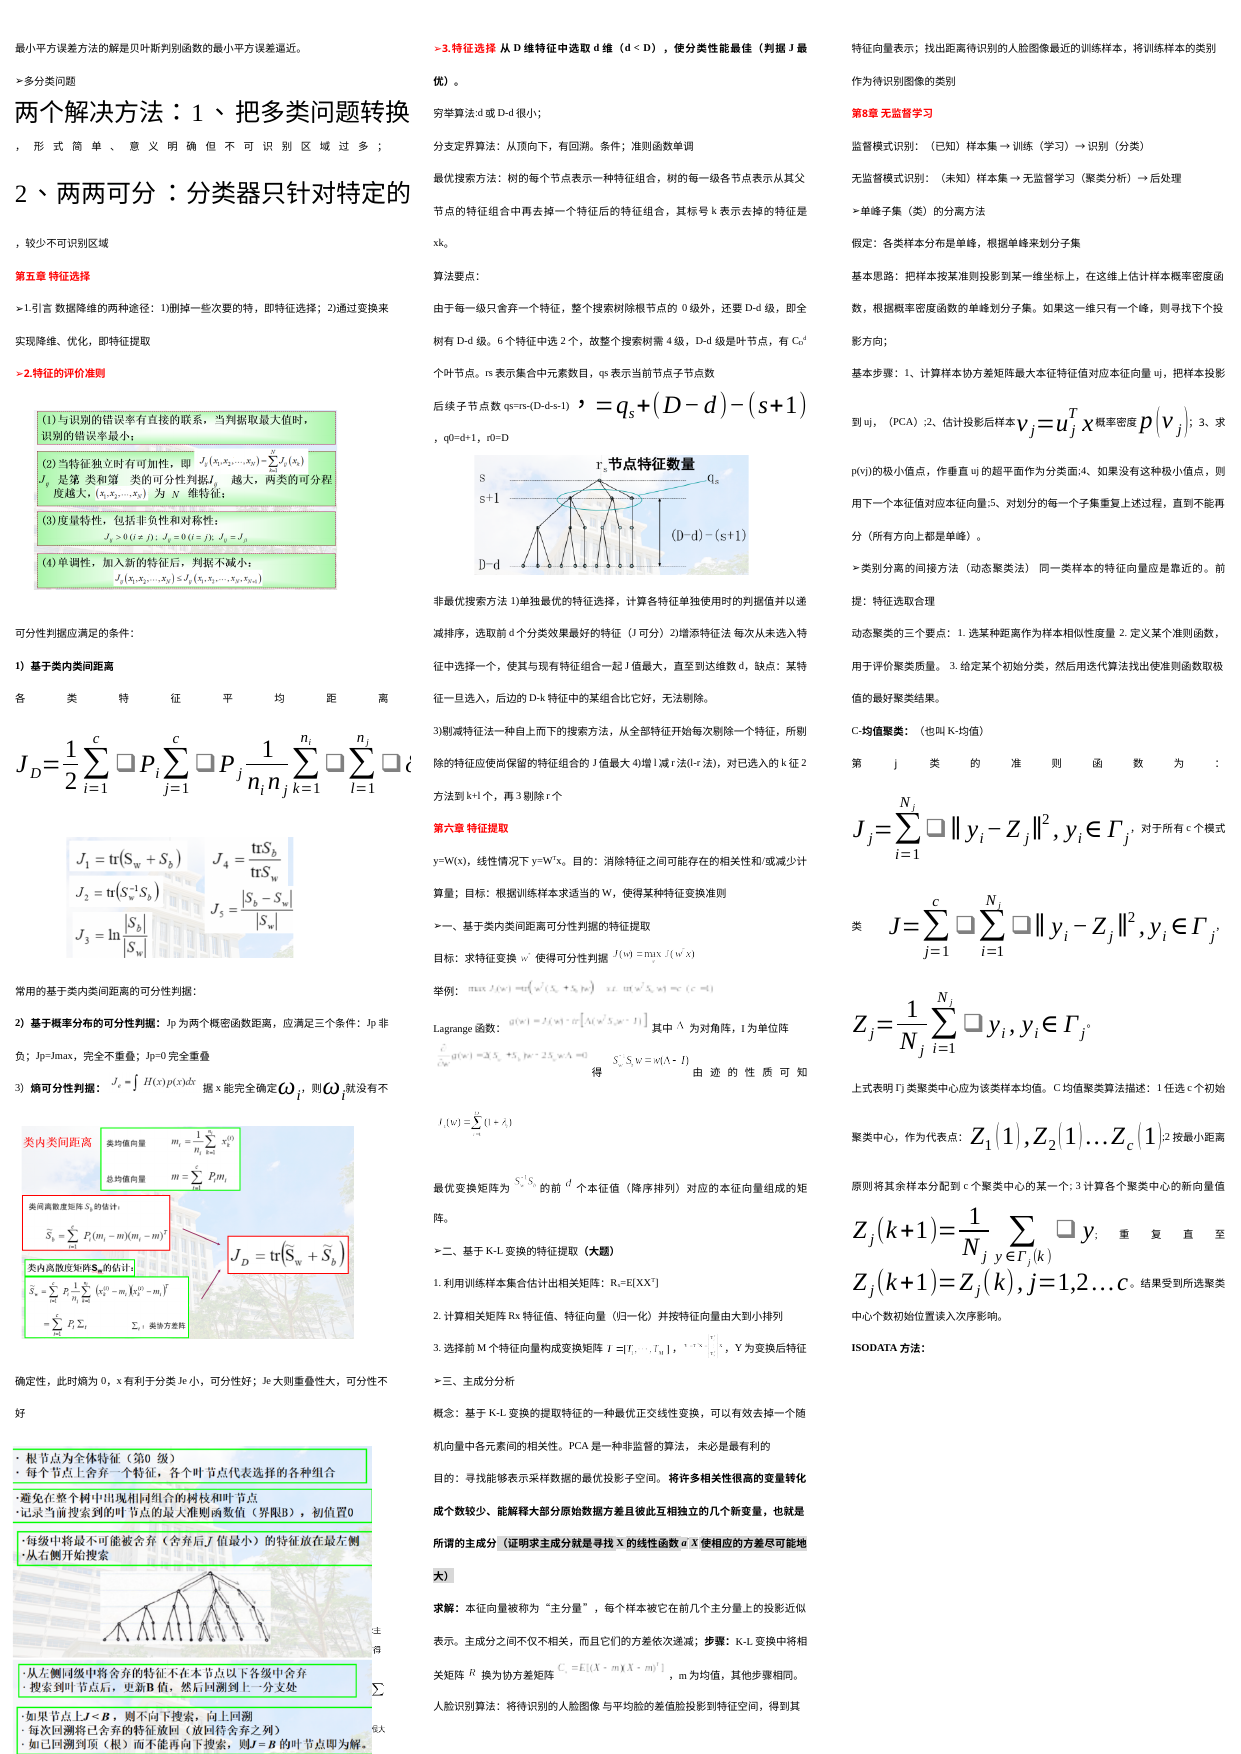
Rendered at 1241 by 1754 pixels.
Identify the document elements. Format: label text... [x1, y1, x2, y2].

text 3)剔减特征法一种自上而下的搜索方法，从全部特征开始每次剔除一个特征，所剔除的特征应使尚保留的特征组合的J值最大4)增l减r法(l-r法)，对已选入的k征2方法到k+l个，再3剔除r个 [433, 714, 807, 812]
list 均值聚类：（也叫K-均值） [851, 714, 1225, 747]
text 目标：求特征变换使得可分性判据 [433, 942, 807, 974]
picture [474, 455, 749, 575]
text 概念：基于K-L变换的提取特征的一种最优正交线性变换，可以有效去掉一个随机向量中各元素间的相关性。PCA 是一种非监督的算法， 未必是最有利的 [433, 1397, 807, 1462]
text 2. 计算相关矩阵Rx特征值、特征向量（归一化）并按特征向量由大到小排列 [433, 1299, 807, 1332]
text 人脸识别算法：将待识别的人脸图像 与平均脸的差值脸投影到特征空间，得到其特征向量表示；找出距离待识别的人脸图像最近的训练样本，将训练样本的类别作为待识别图像的类别 [433, 1689, 807, 1722]
text 后续子节点数qs=rs-(D-d-s-1)，q0=d+1，r0=D [433, 389, 807, 454]
list ISODATA方法： [851, 1332, 1225, 1364]
picture [106, 1072, 200, 1093]
text 1. 利用训练样本集合估计出相关矩阵：Rx=E[XXT] [433, 1267, 807, 1299]
text 求解：本征向量被称为“主分量”，每个样本被它在前几个主分量上的投影近似表示。主成分之间不仅不相关，而且它们的方差依次递减；步骤：K-L变换中将相关矩阵换为协方差矩阵，m为均值，其他步骤相同。 [433, 1592, 807, 1689]
text ➢一、基于类内类间距离可分性判据的特征提取 [433, 909, 807, 942]
list 无监督学习 [851, 97, 1225, 129]
text 算法要点： [433, 259, 807, 292]
text 分支定界算法：从顶向下，有回溯。条件；准则函数单调 [433, 129, 807, 162]
text 无监督模式识别：（未知）样本集 → 无监督学习（聚类分析）→ 后处理 [851, 162, 1225, 194]
text 3. 选择前M个特征向量构成变换矩阵，，Y为变换后特征 [433, 1332, 807, 1364]
text 由于每一级只舍弃一个特征，整个搜索树除根节点的0级外，还要D-d 级，即全树有D-d 级。6个特征中选2个，故整个搜索树需4级，D-d 级是叶节点，有CDd个叶节点。rs表示集合中元素数目，qs表示当前节点子节点数 [433, 292, 807, 389]
text ➢二、基于K-L变换的特征提取（大题） [433, 1234, 807, 1267]
text 最优变换矩阵为的前个本征值（降序排列）对应的本征向量组成的矩阵。 [433, 1169, 807, 1234]
text ➢1.引言 数据降维的两种途径：1)删掉一些次要的特，即特征选择；2)通过变换来实现降维、优化，即特征提取 [15, 292, 389, 357]
text y=W(x)，线性情况下y=WTx。目的：消除特征之间可能存在的相关性和/或减少计算量；目标：根据训练样本求适当的W，使得某种特征变换准则 [433, 844, 807, 909]
text ➢单峰子集（类）的分离方法 [851, 194, 1225, 227]
picture [21, 1126, 354, 1339]
text 动态聚类的三个要点：1. 选某种距离作为样本相似性度量 2. 定义某个准则函数，用于评价聚类质量。 3. 给定某个初始分类，然后用迭代算法找出使准则函数取极值的最好聚类结果。 [851, 617, 1225, 714]
text 各类特征平均距离 [15, 682, 389, 812]
text 举例： [433, 974, 807, 1007]
text 第六章 特征提取 [433, 812, 807, 844]
picture [66, 837, 294, 958]
text 第五章 特征选择 [15, 259, 389, 292]
text 1）基于类内类间距离 [15, 649, 389, 682]
text 基本思路：把样本按某准则投影到某一维坐标上，在这维上估计样本概率密度函数，根据概率密度函数的单峰划分子集。如果这一维只有一个峰，则寻找下个投影方向； [851, 259, 1225, 357]
text 假定：各类样本分布是单峰，根据单峰来划分子集 [851, 227, 1225, 259]
text ➢类别分离的间接方法（动态聚类法） 同一类样本的特征向量应是靠近的。前提：特征选取合理 [851, 552, 1225, 617]
list 上式表明Γj类聚类中心应为该类样本均值。C均值聚类算法描述：1任选c个初始聚类中心，作为代表点：;2按最小距离原则将其余样本分配到c个聚类中心的某一个; 3计算各个聚类中心的新向量值;重复直至。结果受到所选聚类中心个数初始位置读入次序影响。 [851, 1072, 1225, 1332]
text ➢多分类问题 [15, 64, 389, 97]
text 如果对应同一类样本的bn选择为相同的值，那么最小平方误差方法的解等价于Fisher线性判别的解。如果对所有样本都取bn=1，那么当N趋近于无穷大时，最小平方误差方法的解是贝叶斯判别函数的最小平方误差逼近。 [15, 32, 389, 64]
text 基本步骤：1、计算样本协方差矩阵最大本征特征值对应本征向量uj，把样本投影到uj，（PCA）;2、估计投影后样本概率密度；3、求p(vj)的极小值点，作垂直uj的超平面作为分类面;4、如果没有这种极小值点，则用下一个本征值对应本征向量;5、对划分的每一个子集重复上述过程，直到不能再分（所有方向上都是单峰）。 [851, 357, 1225, 552]
picture [33, 410, 338, 590]
text 监督模式识别：（已知）样本集 → 训练（学习）→ 识别（分类） [851, 129, 1225, 162]
text ➢2.特征的评价准则 [15, 357, 389, 389]
list 第j类的准则函数为：，对于所有c个模式类，。 [851, 747, 1225, 1072]
text 人脸识别算法：将待识别的人脸图像 与平均脸的差值脸投影到特征空间，得到其特征向量表示；找出距离待识别的人脸图像最近的训练样本，将训练样本的类别作为待识别图像的类别 [851, 32, 1225, 97]
text 穷举算法:d或D-d很小； [433, 97, 807, 129]
text ，形式简单、意义明确但不可识别区域过多；，较少不可识别区域 [15, 97, 389, 259]
text 最优搜索方法：树的每个节点表示一种特征组合，树的每一级各节点表示从其父节点的特征组合中再去掉一个特征后的特征组合，其标号k表示去掉的特征是xk。 [433, 162, 807, 259]
text 得由迹的性质可知 [433, 1039, 807, 1169]
list 基于概率分布的可分性判据：Jp为两个概密函数距离，应满足三个条件：Jp非负；Jp=Jmax，完全不重叠；Jp=0完全重叠 [15, 1007, 389, 1072]
text Lagrange函数：其中为对角阵，I为单位阵 [433, 1007, 807, 1039]
text ➢3.特征选择 从D维特征中选取d维（d < D），使分类性能最佳（判据J最优）。 [433, 32, 807, 97]
text 目的：寻找能够表示采样数据的最优投影子空间。将许多相关性很高的变量转化成个数较少、能解释大部分原始数据方差且彼此互相独立的几个新变量，也就是所谓的主成分（证明求主成分就是寻找X的线性函数a’ X使相应的方差尽可能地大） [433, 1462, 807, 1592]
picture [12, 1446, 389, 1754]
text ➢三、主成分分析 [433, 1364, 807, 1397]
